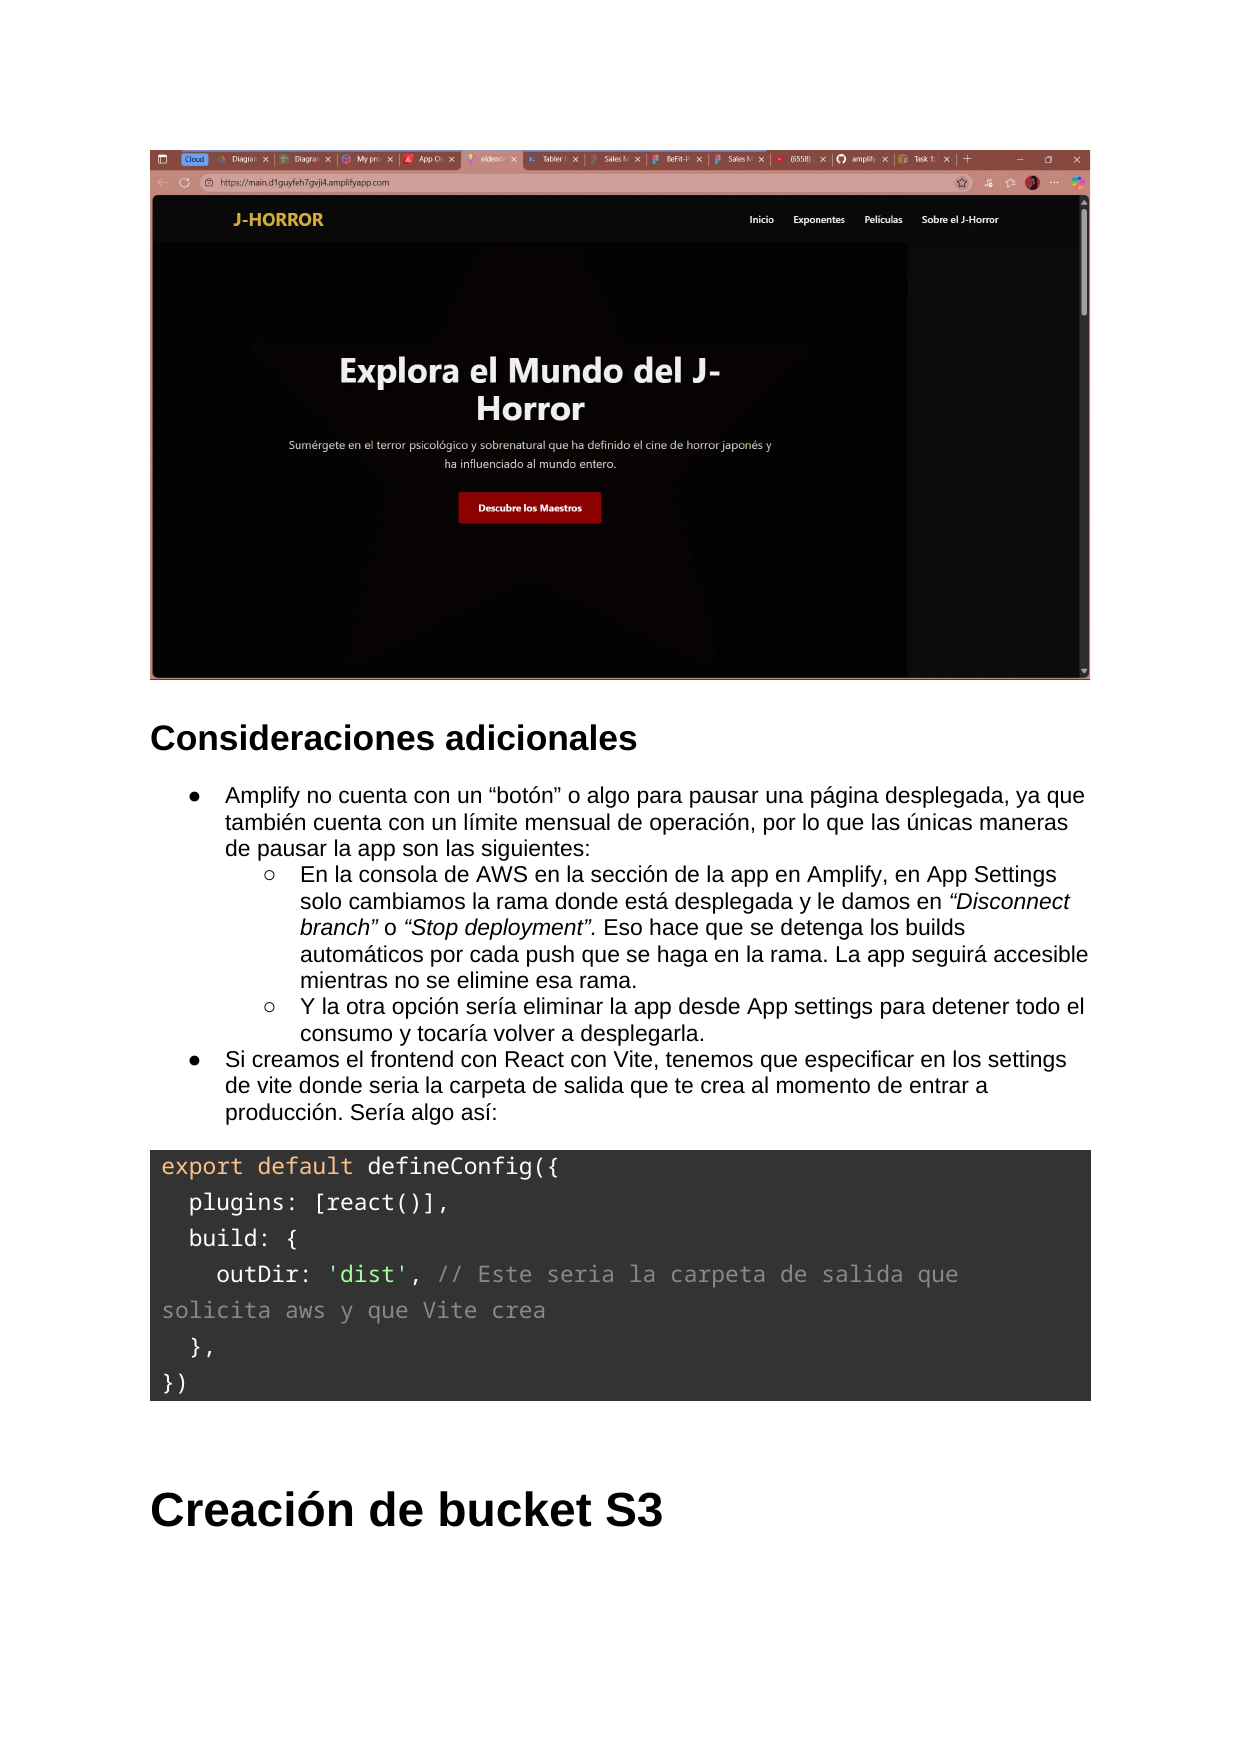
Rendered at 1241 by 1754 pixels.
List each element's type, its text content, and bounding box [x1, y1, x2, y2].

list Si creamos el frontend con React con Vite, tenemos que especificar en los settings de vite donde seria la carpeta de salida que te crea al momento de entrar a producción. Sería algo así: [187, 1046, 1090, 1125]
list En la consola de AWS en la sección de la app en Amplify, en App Settings solo cambiamos la rama donde está desplegada y le damos en “Disconnect branch” o “Stop deployment”. Eso hace que se detenga los builds automáticos por cada push que se haga en la rama. La app seguirá accesible mientras no se elimine esa rama. [262, 861, 1090, 993]
subtitle Creación de bucket S3 [150, 1481, 1090, 1536]
subtitle Consideraciones adicionales [150, 717, 1090, 757]
list Amplify no cuenta con un “botón” o algo para pausar una página desplegada, ya que también cuenta con un límite mensual de operación, por lo que las únicas maneras de pausar la app son las siguientes: [187, 782, 1090, 861]
table_header export default defineConfig({ plugins: [react()], build: { outDir: 'dist', // Este seria la carpeta de salida que solicita aws y que Vite crea }, }) [150, 1150, 1091, 1401]
picture [150, 150, 1091, 680]
list Y la otra opción sería eliminar la app desde App settings para detener todo el consumo y tocaría volver a desplegarla. [262, 993, 1090, 1046]
